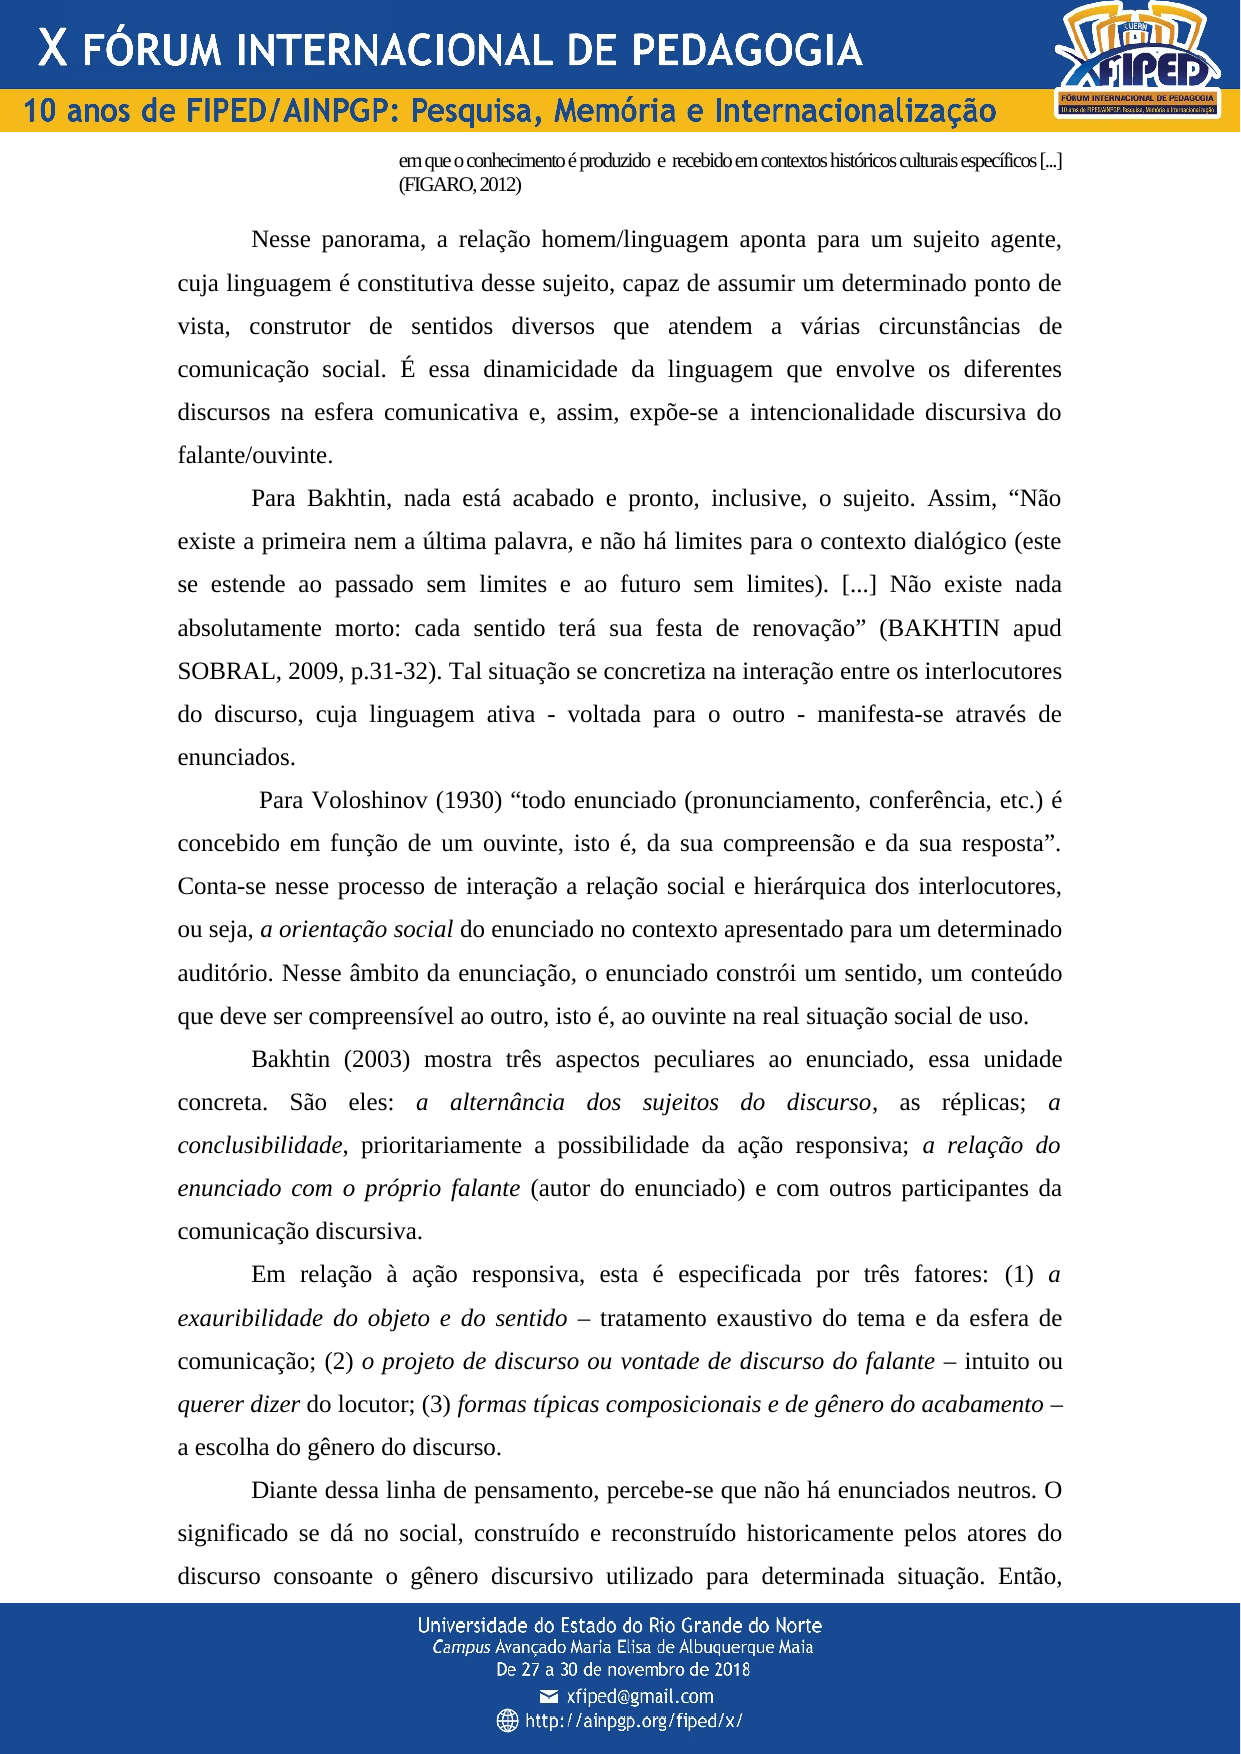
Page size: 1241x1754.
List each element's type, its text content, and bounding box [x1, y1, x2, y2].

text Bakhtin (2003) mostra três aspectos peculiares ao enunciado, essa unidade concreta. São eles: a alternância dos sujeitos do discurso, as réplicas; a conclusibilidade, prioritariamente a possibilidade da ação responsiva; a relação do enunciado com o próprio falante (autor do enunciado) e com outros participantes da comunicação discursiva. [177, 1044, 1063, 1245]
text Nesse panorama, a relação homem/linguagem aponta para um sujeito agente, cuja linguagem é constitutiva desse sujeito, capaz de assumir um determinado ponto de vista, construtor de sentidos diversos que atendem a várias circunstâncias de comunicação social. É essa dinamicidade da linguagem que envolve os diferentes discursos na esfera comunicativa e, assim, expõe-se a intencionalidade discursiva do falante/ouvinte. [177, 224, 1063, 469]
text Em relação à ação responsiva, esta é especificada por três fatores: (1) a exauribilidade do objeto e do sentido – tratamento exaustivo do tema e da esfera de comunicação; (2) o projeto de discurso ou vontade de discurso do falante – intuito ou querer dizer do locutor; (3) formas típicas composicionais e de gênero do acabamento – a escolha do gênero do discurso. [177, 1259, 1063, 1461]
text Para Bakhtin, nada está acabado e pronto, inclusive, o sujeito. Assim, “Não existe a primeira nem a última palavra, e não há limites para o contexto dialógico (este se estende ao passado sem limites e ao futuro sem limites). [...] Não existe nada absolutamente morto: cada sentido terá sua festa de renovação” (BAKHTIN apud SOBRAL, 2009, p.31-32). Tal situação se concretiza na interação entre os interlocutores do discurso, cuja linguagem ativa - voltada para o outro - manifesta-se através de enunciados. [177, 483, 1063, 771]
text Para Voloshinov (1930) “todo enunciado (pronunciamento, conferência, etc.) é concebido em função de um ouvinte, isto é, da sua compreensão e da sua resposta”. Conta-se nesse processo de interação a relação social e hierárquica dos interlocutores, ou seja, a orientação social do enunciado no contexto apresentado para um determinado auditório. Nesse âmbito da enunciação, o enunciado constrói um sentido, um conteúdo que deve ser compreensível ao outro, isto é, ao ouvinte na real situação social de uso. [177, 785, 1063, 1029]
picture [0, 0, 1241, 132]
picture [0, 1603, 1241, 1754]
